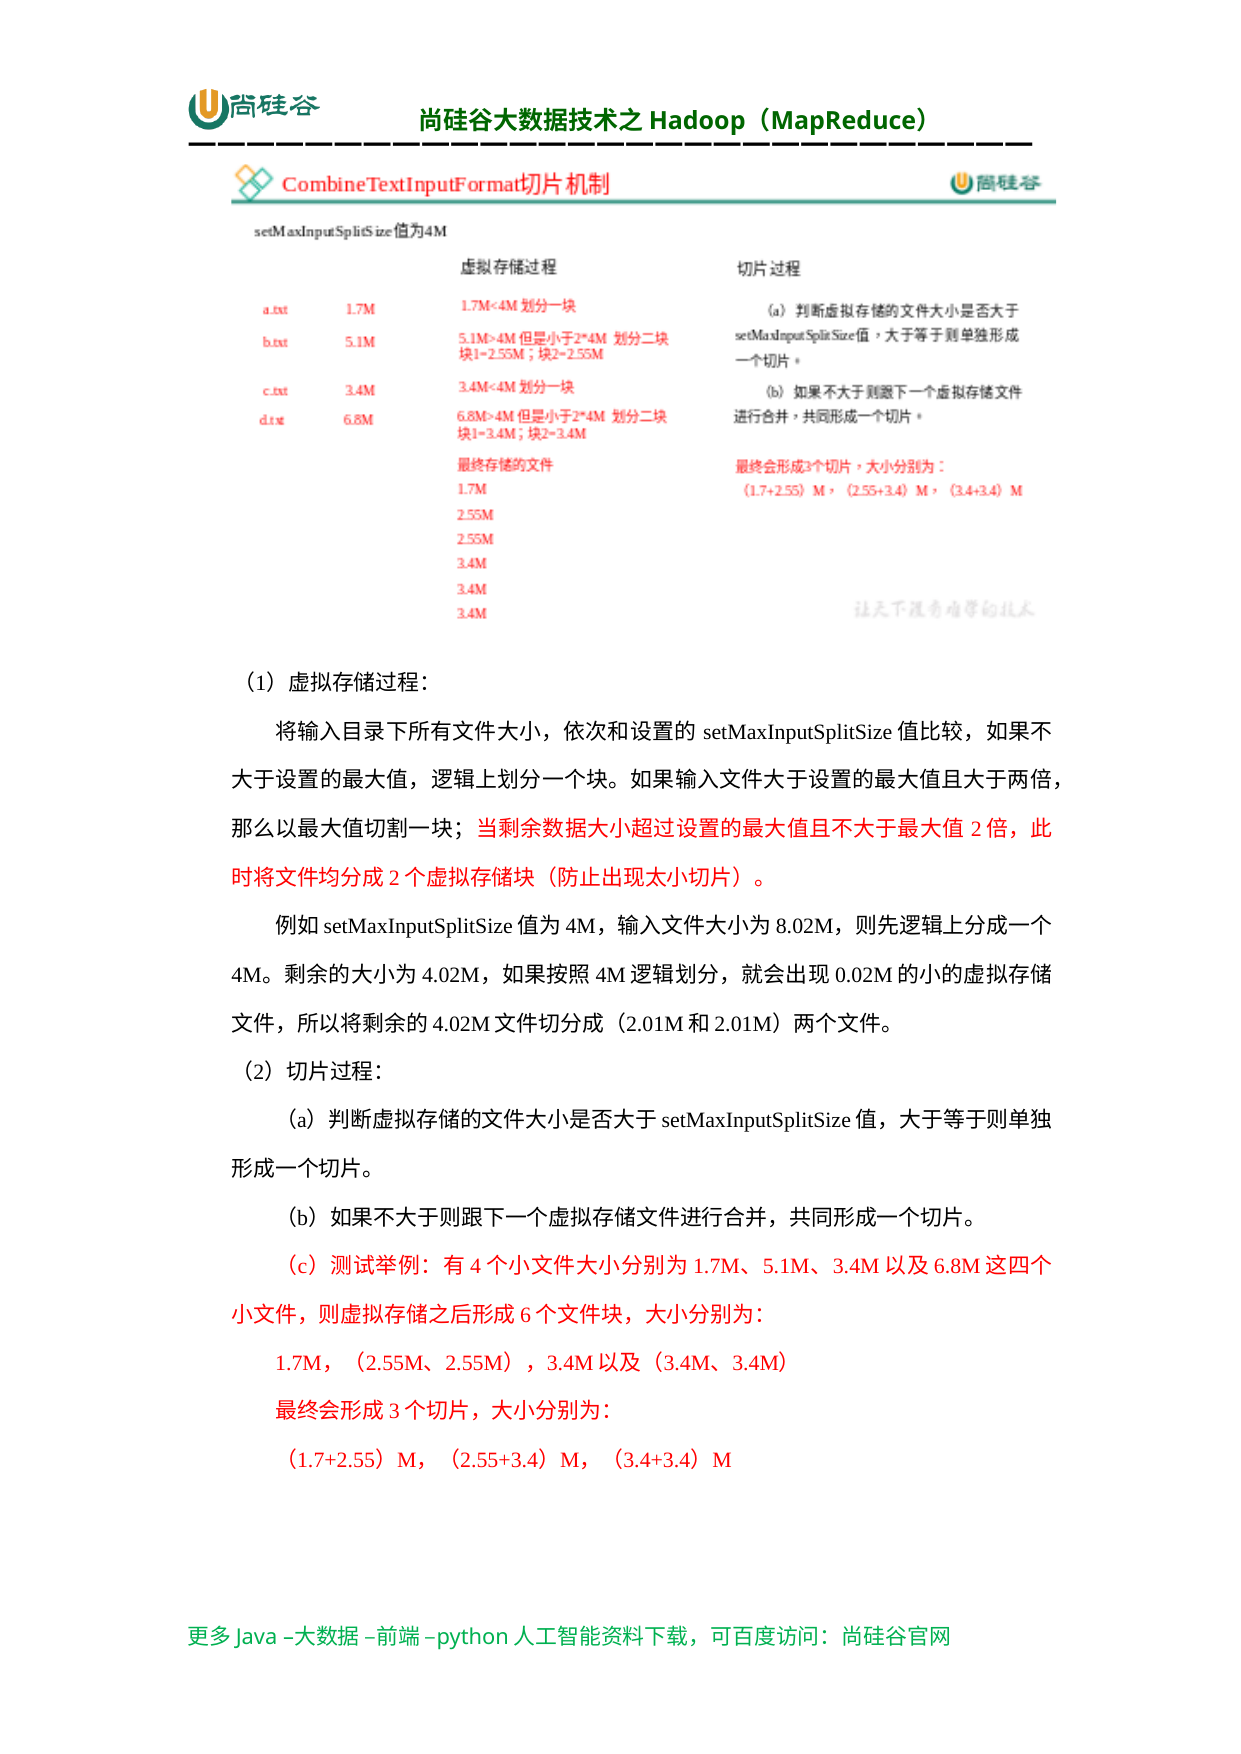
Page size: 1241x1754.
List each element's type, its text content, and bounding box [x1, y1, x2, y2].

text （a）判断虚拟存储的文件大小是否大于setMaxInputSplitSize值，大于等于则单独形成一个切片。 [231, 1102, 1053, 1183]
text 例如setMaxInputSplitSize值为4M，输入文件大小为8.02M，则先逻辑上分成一个4M。剩余的大小为4.02M，如果按照4M逻辑划分，就会出现0.02M的小的虚拟存储文件，所以将剩余的4.02M文件切分成（2.01M和2.01M）两个文件。 [231, 908, 1053, 1038]
text （c）测试举例：有4个小文件大小分别为1.7M、5.1M、3.4M以及6.8M这四个小文件，则虚拟存储之后形成6个文件块，大小分别为： [231, 1247, 1053, 1329]
text （1）虚拟存储过程： [189, 665, 1053, 697]
text （1.7+2.55）M，（2.55+3.4）M，（3.4+3.4）M [231, 1441, 1053, 1474]
text 1.7M，（2.55M、2.55M），3.4M以及（3.4M、3.4M） [231, 1344, 1053, 1377]
text （b）如果不大于则跟下一个虚拟存储文件进行合并，共同形成一个切片。 [231, 1199, 1053, 1232]
text （2）切片过程： [187, 1054, 1053, 1086]
text 将输入目录下所有文件大小，依次和设置的setMaxInputSplitSize值比较，如果不大于设置的最大值，逻辑上划分一个块。如果输入文件大于设置的最大值且大于两倍，那么以最大值切割一块；当剩余数据大小超过设置的最大值且不大于最大值2倍，此时将文件均分成2个虚拟存储块（防止出现太小切片）。 [231, 713, 1053, 892]
text 最终会形成3个切片，大小分别为： [231, 1393, 1053, 1425]
